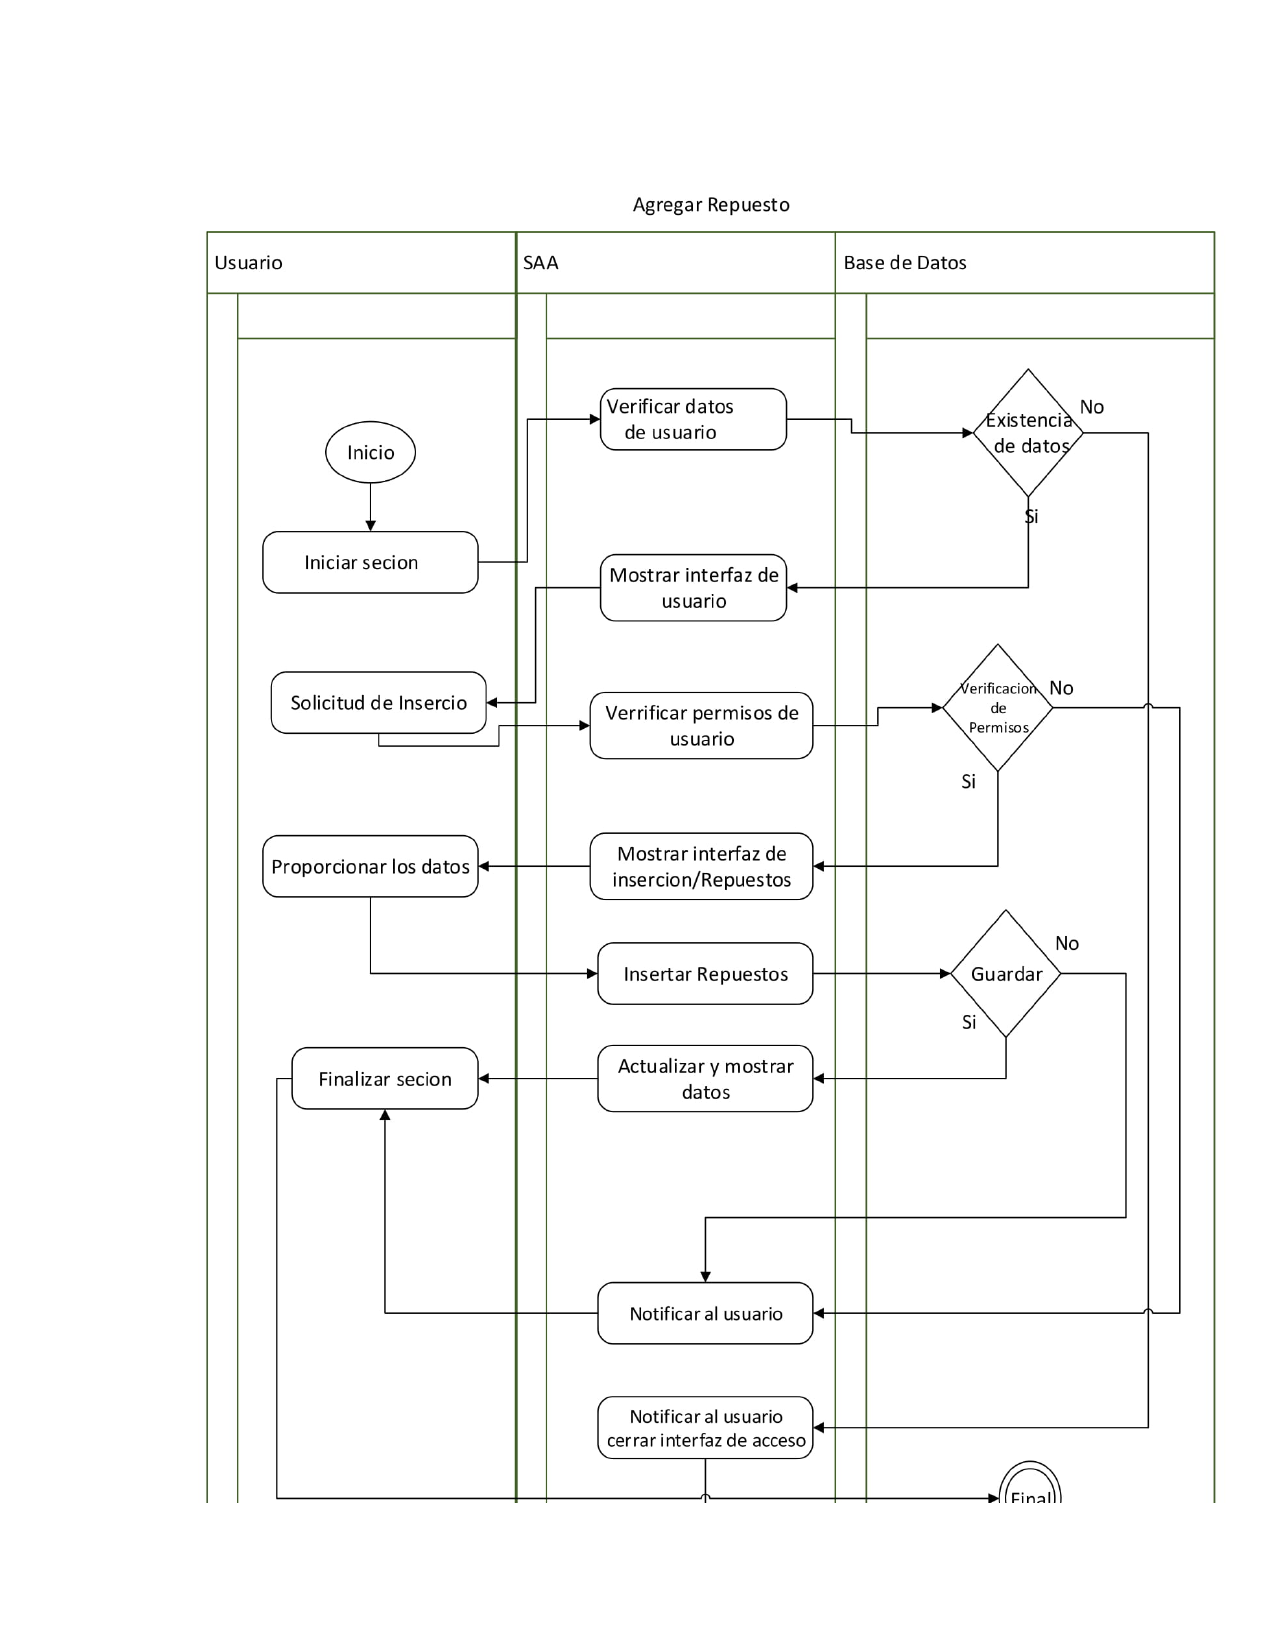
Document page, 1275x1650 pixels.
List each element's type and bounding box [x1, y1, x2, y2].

picture [177, 147, 1248, 1503]
